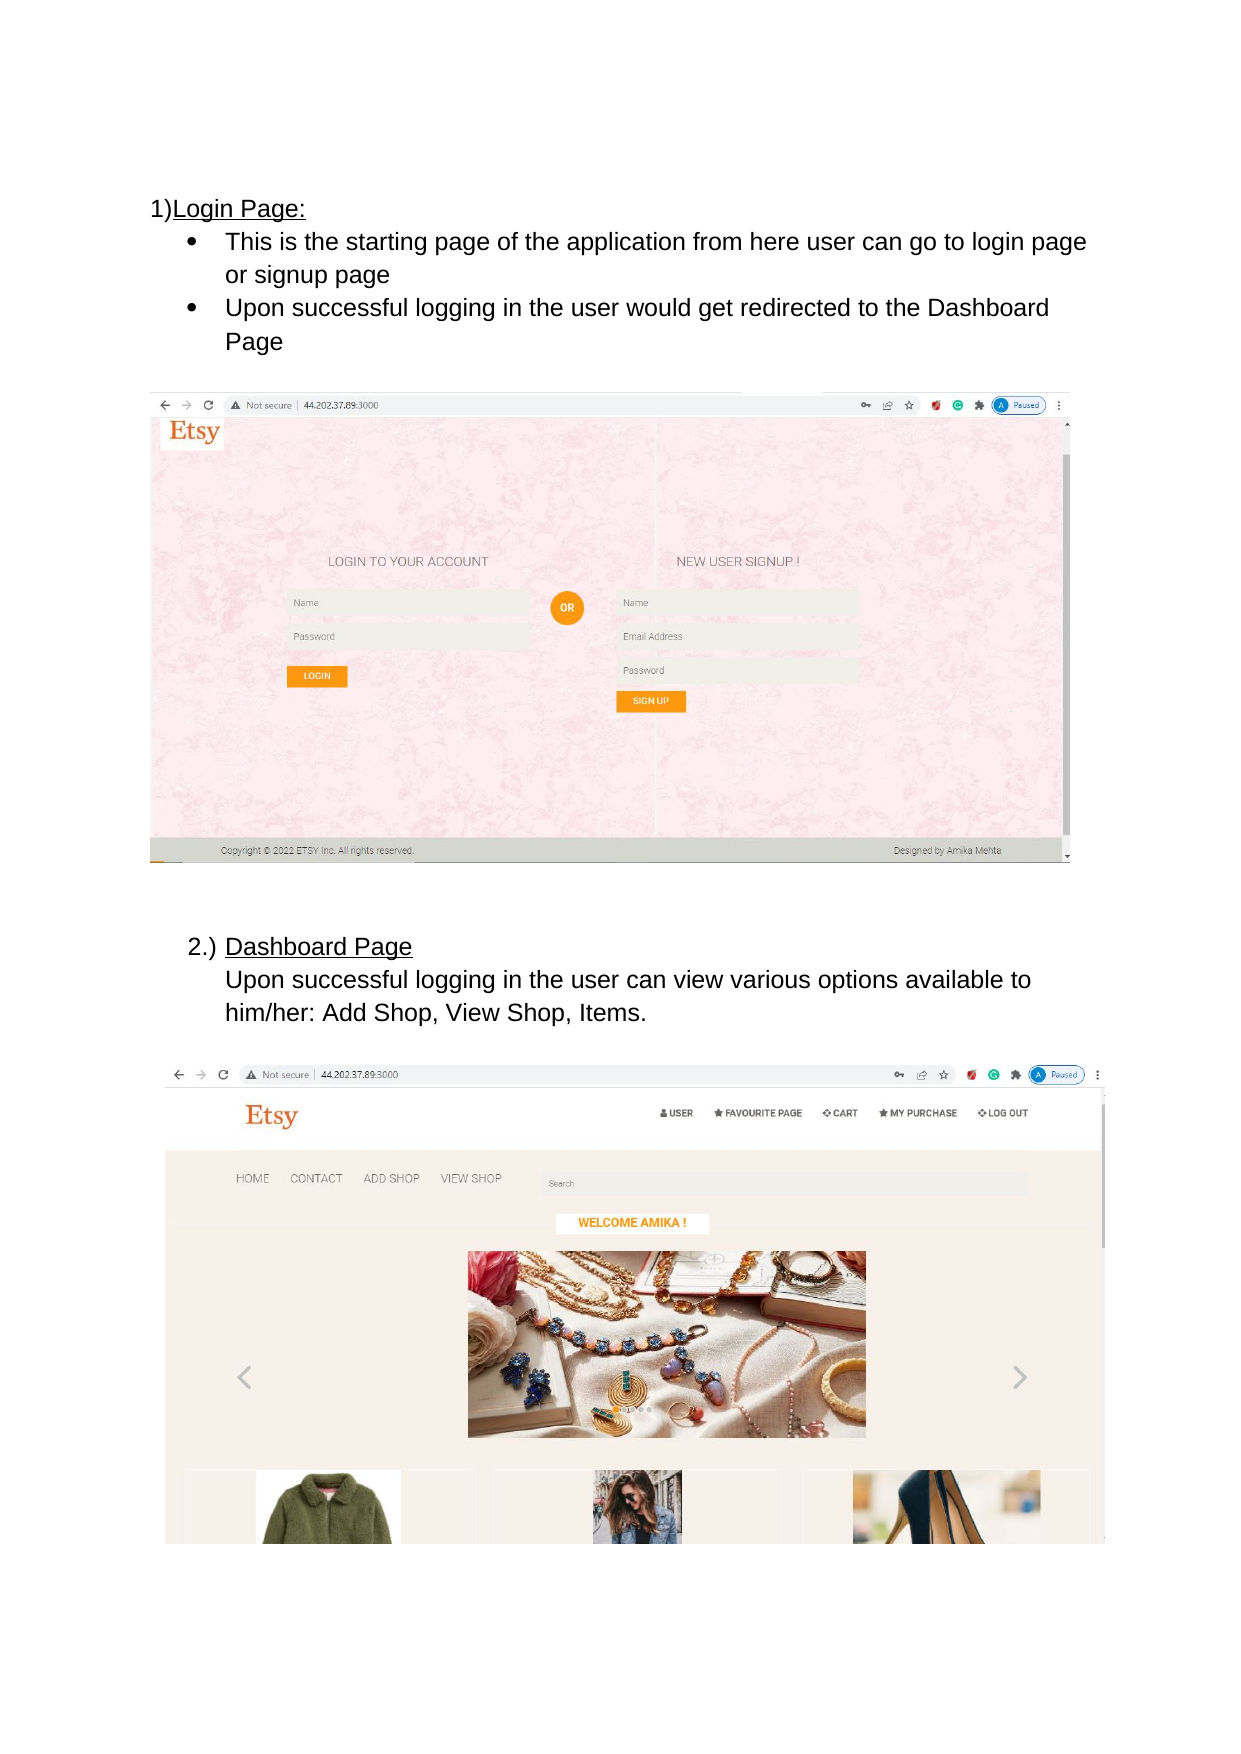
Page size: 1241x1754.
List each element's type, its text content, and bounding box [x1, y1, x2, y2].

picture [164, 1064, 1105, 1544]
list Upon successful logging in the user would get redirected to the Dashboard Page [187, 293, 1090, 355]
picture [150, 392, 1071, 863]
list Dashboard Page [187, 932, 1090, 961]
list Upon successful logging in the user can view various options available to him/her: Add Shop, View Shop, Items. [225, 965, 1090, 1027]
list This is the starting page of the application from here user can go to login page or signup page [187, 227, 1090, 289]
text 1)Login Page: [150, 194, 1090, 223]
